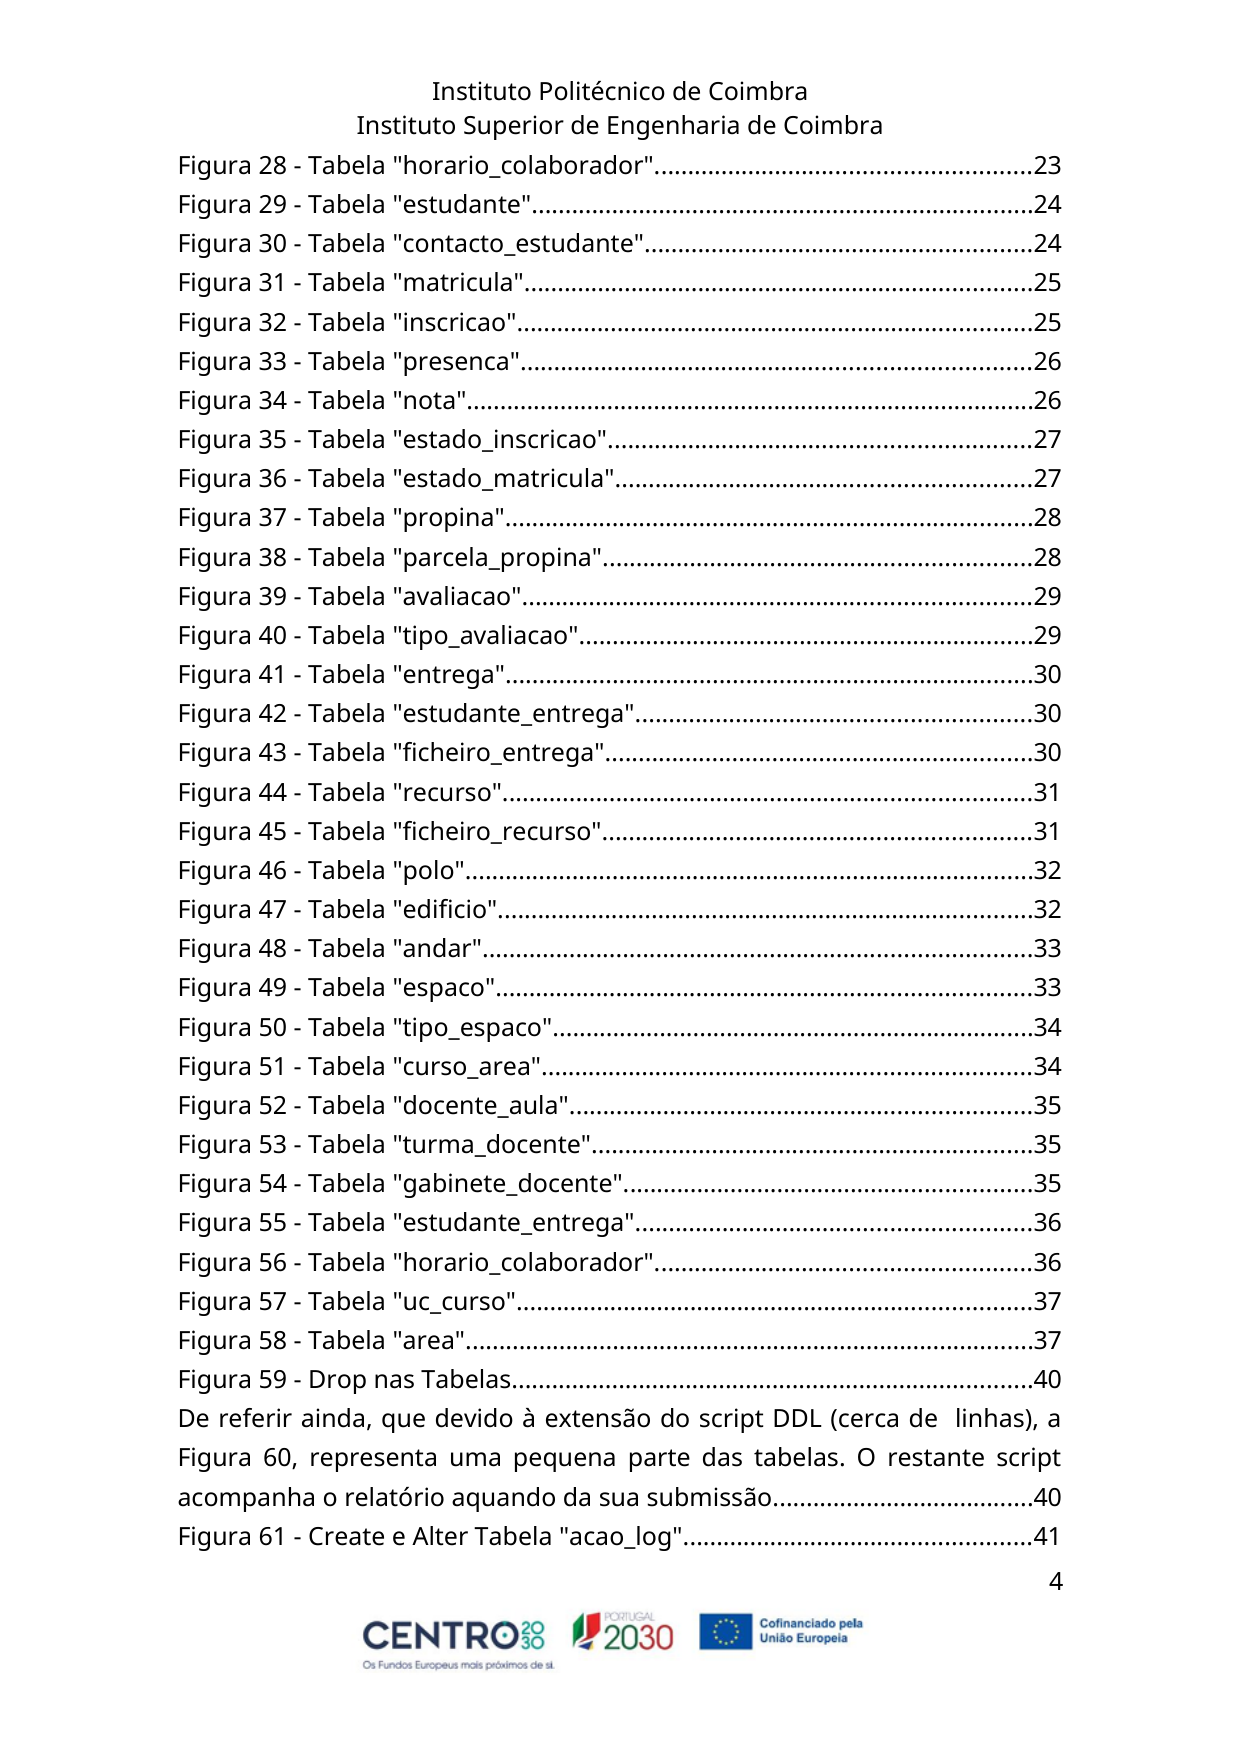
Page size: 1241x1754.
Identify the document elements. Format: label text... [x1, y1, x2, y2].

text De referir ainda, que devido à extensão do script DDL (cerca de linhas), a Figura 60, representa uma pequena parte das tabelas. O restante script acompanha o relatório aquando da sua submissão. 40 [177, 1401, 1063, 1513]
text Figura 53 - Tabela "turma_docente". 35 [177, 1127, 1063, 1161]
text Figura 35 - Tabela "estado_inscricao". 27 [177, 422, 1063, 456]
text Figura 44 - Tabela "recurso". 31 [177, 774, 1063, 808]
text Figura 48 - Tabela "andar". 33 [177, 931, 1063, 965]
text Figura 32 - Tabela "inscricao". 25 [177, 304, 1063, 338]
text Figura 42 - Tabela "estudante_entrega". 30 [177, 696, 1063, 730]
text Figura 40 - Tabela "tipo_avaliacao". 29 [177, 618, 1063, 652]
text Figura 57 - Tabela "uc_curso". 37 [177, 1283, 1063, 1317]
text Figura 34 - Tabela "nota". 26 [177, 383, 1063, 417]
text Figura 45 - Tabela "ficheiro_recurso". 31 [177, 813, 1063, 847]
text Figura 38 - Tabela "parcela_propina". 28 [177, 539, 1063, 573]
text Figura 51 - Tabela "curso_area". 34 [177, 1048, 1063, 1082]
text Figura 61 - Create e Alter Tabela "acao_log". 41 [177, 1518, 1063, 1552]
text Figura 36 - Tabela "estado_matricula". 27 [177, 461, 1063, 495]
text Figura 58 - Tabela "area". 37 [177, 1323, 1063, 1357]
text Figura 47 - Tabela "edificio". 32 [177, 892, 1063, 926]
text Figura 41 - Tabela "entrega". 30 [177, 657, 1063, 691]
text Figura 37 - Tabela "propina". 28 [177, 500, 1063, 534]
text Figura 43 - Tabela "ficheiro_entrega". 30 [177, 735, 1063, 769]
text Figura 33 - Tabela "presenca". 26 [177, 343, 1063, 377]
text Figura 52 - Tabela "docente_aula". 35 [177, 1088, 1063, 1122]
text Figura 50 - Tabela "tipo_espaco". 34 [177, 1009, 1063, 1043]
text Figura 49 - Tabela "espaco". 33 [177, 970, 1063, 1004]
text Figura 39 - Tabela "avaliacao". 29 [177, 578, 1063, 612]
text Figura 31 - Tabela "matricula". 25 [177, 265, 1063, 299]
text Figura 54 - Tabela "gabinete_docente". 35 [177, 1166, 1063, 1200]
text Figura 59 - Drop nas Tabelas. 40 [177, 1362, 1063, 1396]
picture [349, 1597, 891, 1681]
text Figura 56 - Tabela "horario_colaborador". 36 [177, 1244, 1063, 1278]
text Figura 55 - Tabela "estudante_entrega". 36 [177, 1205, 1063, 1239]
text Figura 46 - Tabela "polo". 32 [177, 853, 1063, 887]
text Figura 29 - Tabela "estudante". 24 [177, 187, 1063, 221]
text Figura 30 - Tabela "contacto_estudante". 24 [177, 226, 1063, 260]
text Figura 28 - Tabela "horario_colaborador". 23 [177, 148, 1063, 182]
